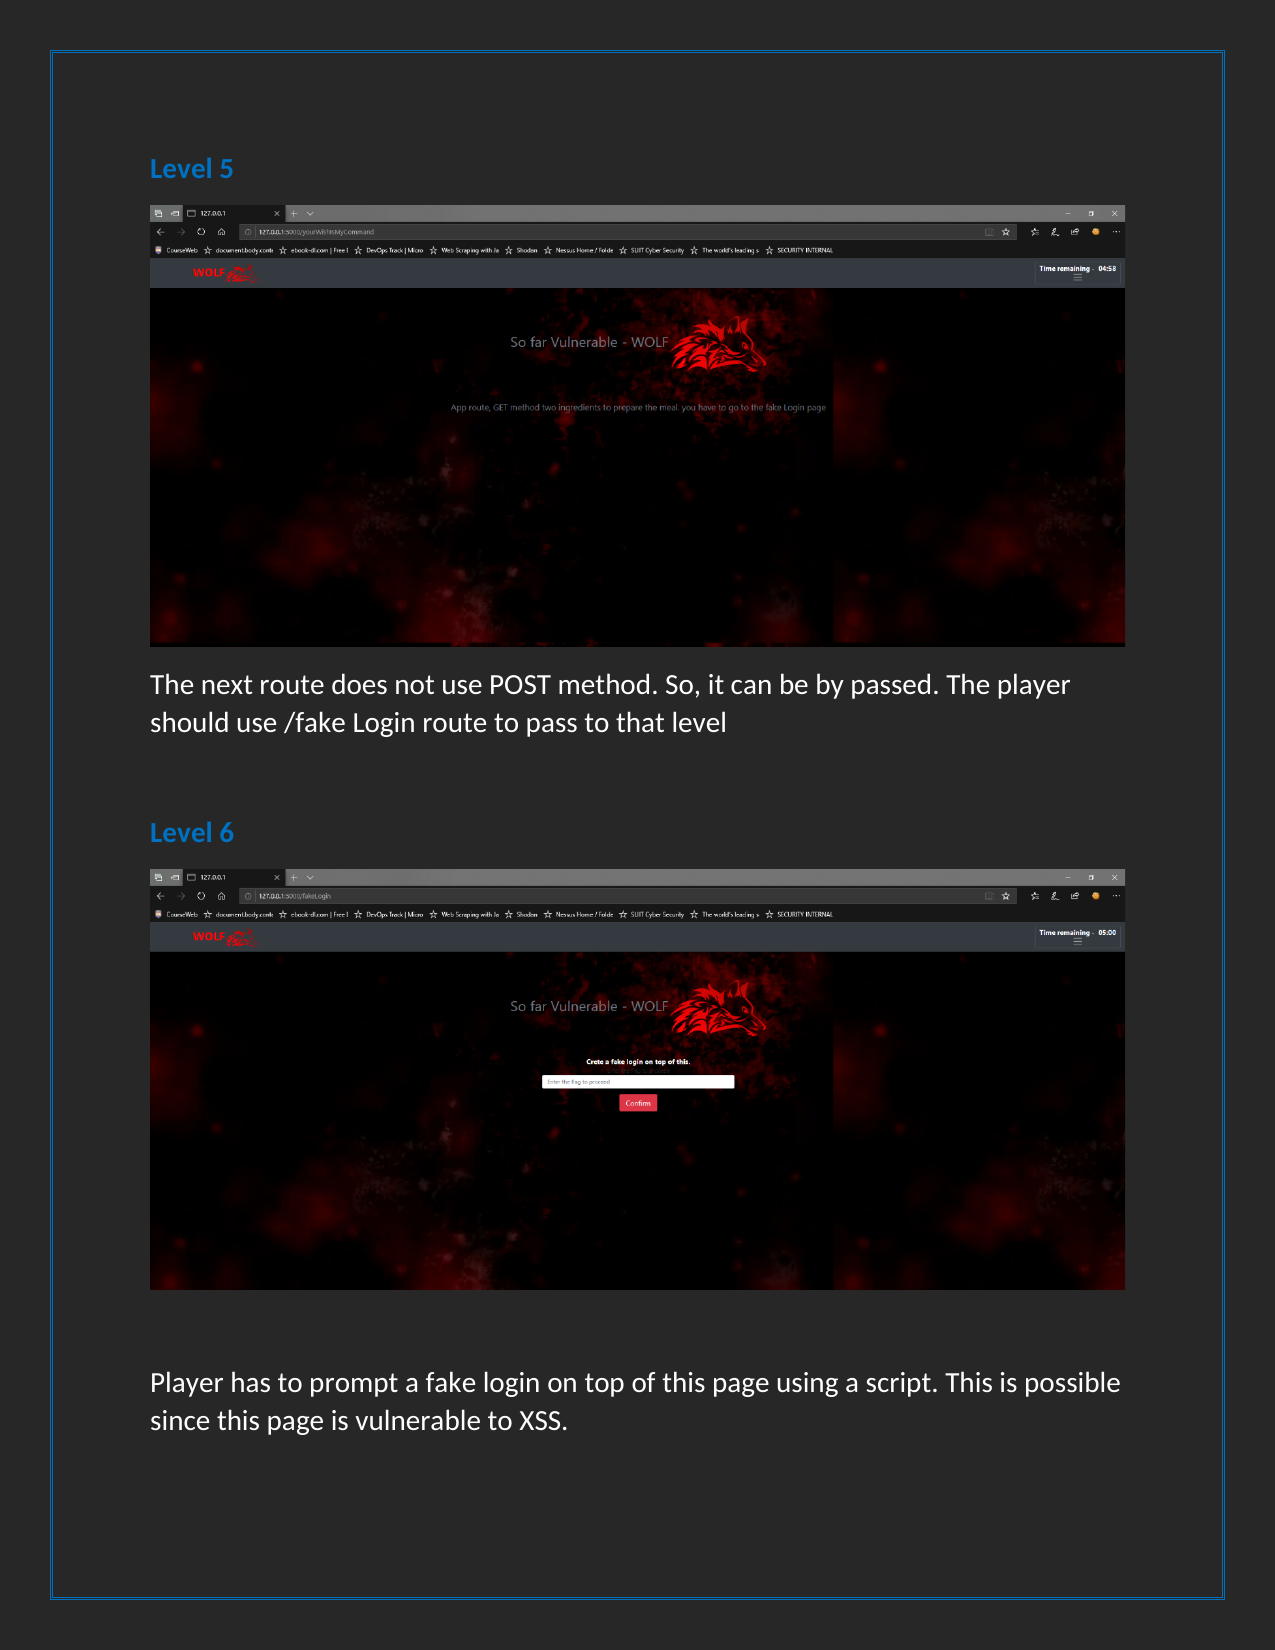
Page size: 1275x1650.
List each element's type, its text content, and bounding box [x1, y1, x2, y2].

text Level 5 [150, 150, 1125, 186]
text Player has to prompt a fake login on top of this page using a script. This is possible since this page is vulnerable to XSS. [150, 1364, 1125, 1438]
picture [150, 869, 1125, 1290]
picture [150, 205, 1125, 647]
text Level 6 [150, 814, 1125, 850]
text The next route does not use POST method. So, it can be by passed. The player should use /fake Login route to pass to that level [150, 666, 1125, 740]
